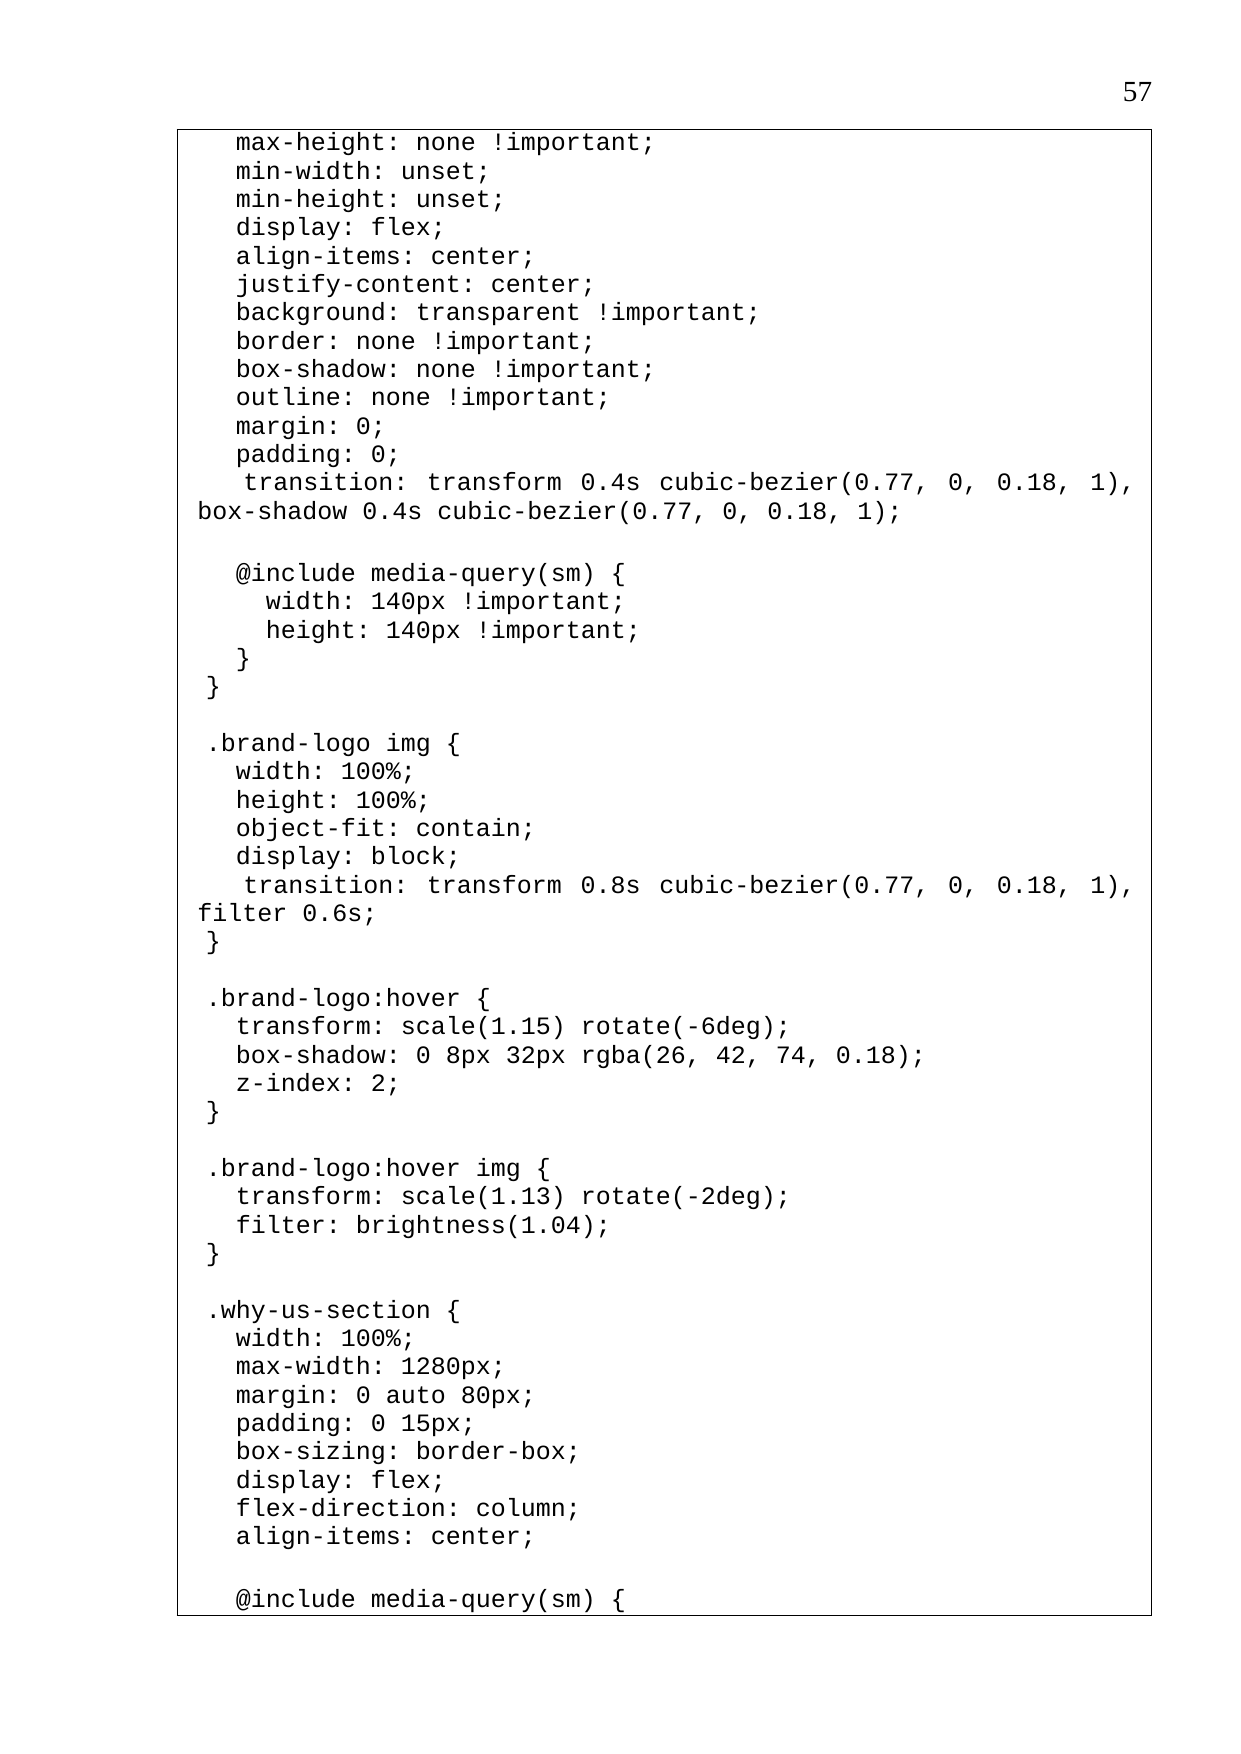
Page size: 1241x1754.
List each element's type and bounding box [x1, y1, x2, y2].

table_header [178, 130, 1151, 1615]
